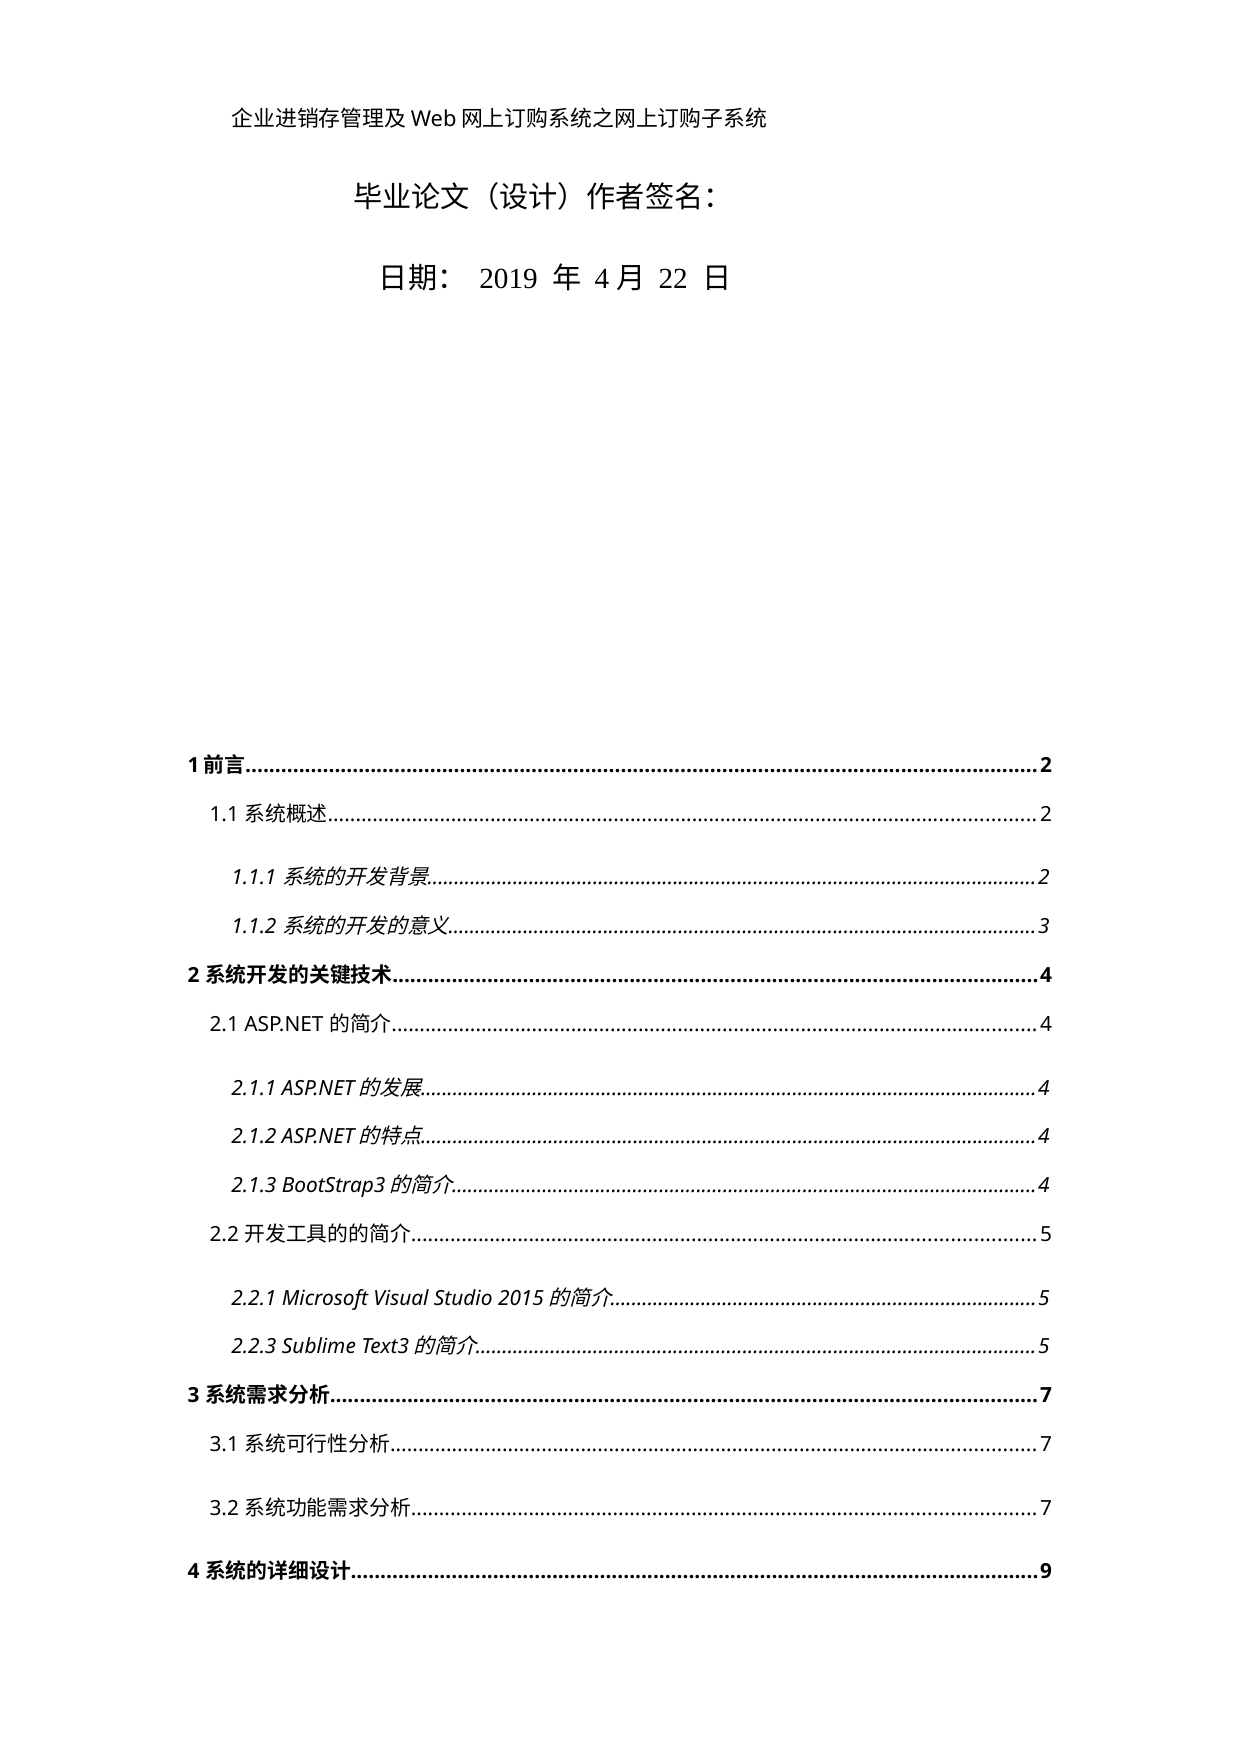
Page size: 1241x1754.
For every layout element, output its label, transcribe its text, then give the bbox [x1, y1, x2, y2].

text 4 系统的详细设计 9 [187, 1554, 1053, 1586]
text 1前言 2 [187, 747, 1053, 779]
text 2.2.3 Sublime Text3的简介 5 [231, 1328, 1053, 1361]
text 2 系统开发的关键技术 4 [187, 957, 1053, 989]
text 2.1.1 ASP.NET的发展 4 [231, 1070, 1053, 1102]
text 2.2.1 Microsoft Visual Studio 2015的简介 5 [231, 1280, 1053, 1312]
text 3.1 系统可行性分析 7 [209, 1426, 1053, 1458]
text 1.1 系统概述 2 [209, 796, 1053, 828]
text 日期： 2019 年 4 月 22 日 [187, 243, 1053, 308]
text 2.1 ASP.NET 的简介 4 [209, 1006, 1053, 1038]
text 1.1.1 系统的开发背景 2 [231, 859, 1053, 892]
text 3.2 系统功能需求分析 7 [209, 1490, 1053, 1522]
text 2.1.2 ASP.NET的特点 4 [231, 1118, 1053, 1151]
text 2.1.3 BootStrap3的简介 4 [231, 1167, 1053, 1200]
text 1.1.2 系统的开发的意义 3 [231, 908, 1053, 941]
text 毕业论文（设计）作者签名： [187, 162, 1053, 227]
text 3 系统需求分析 7 [187, 1377, 1053, 1410]
text 2.2 开发工具的的简介 5 [209, 1216, 1053, 1248]
